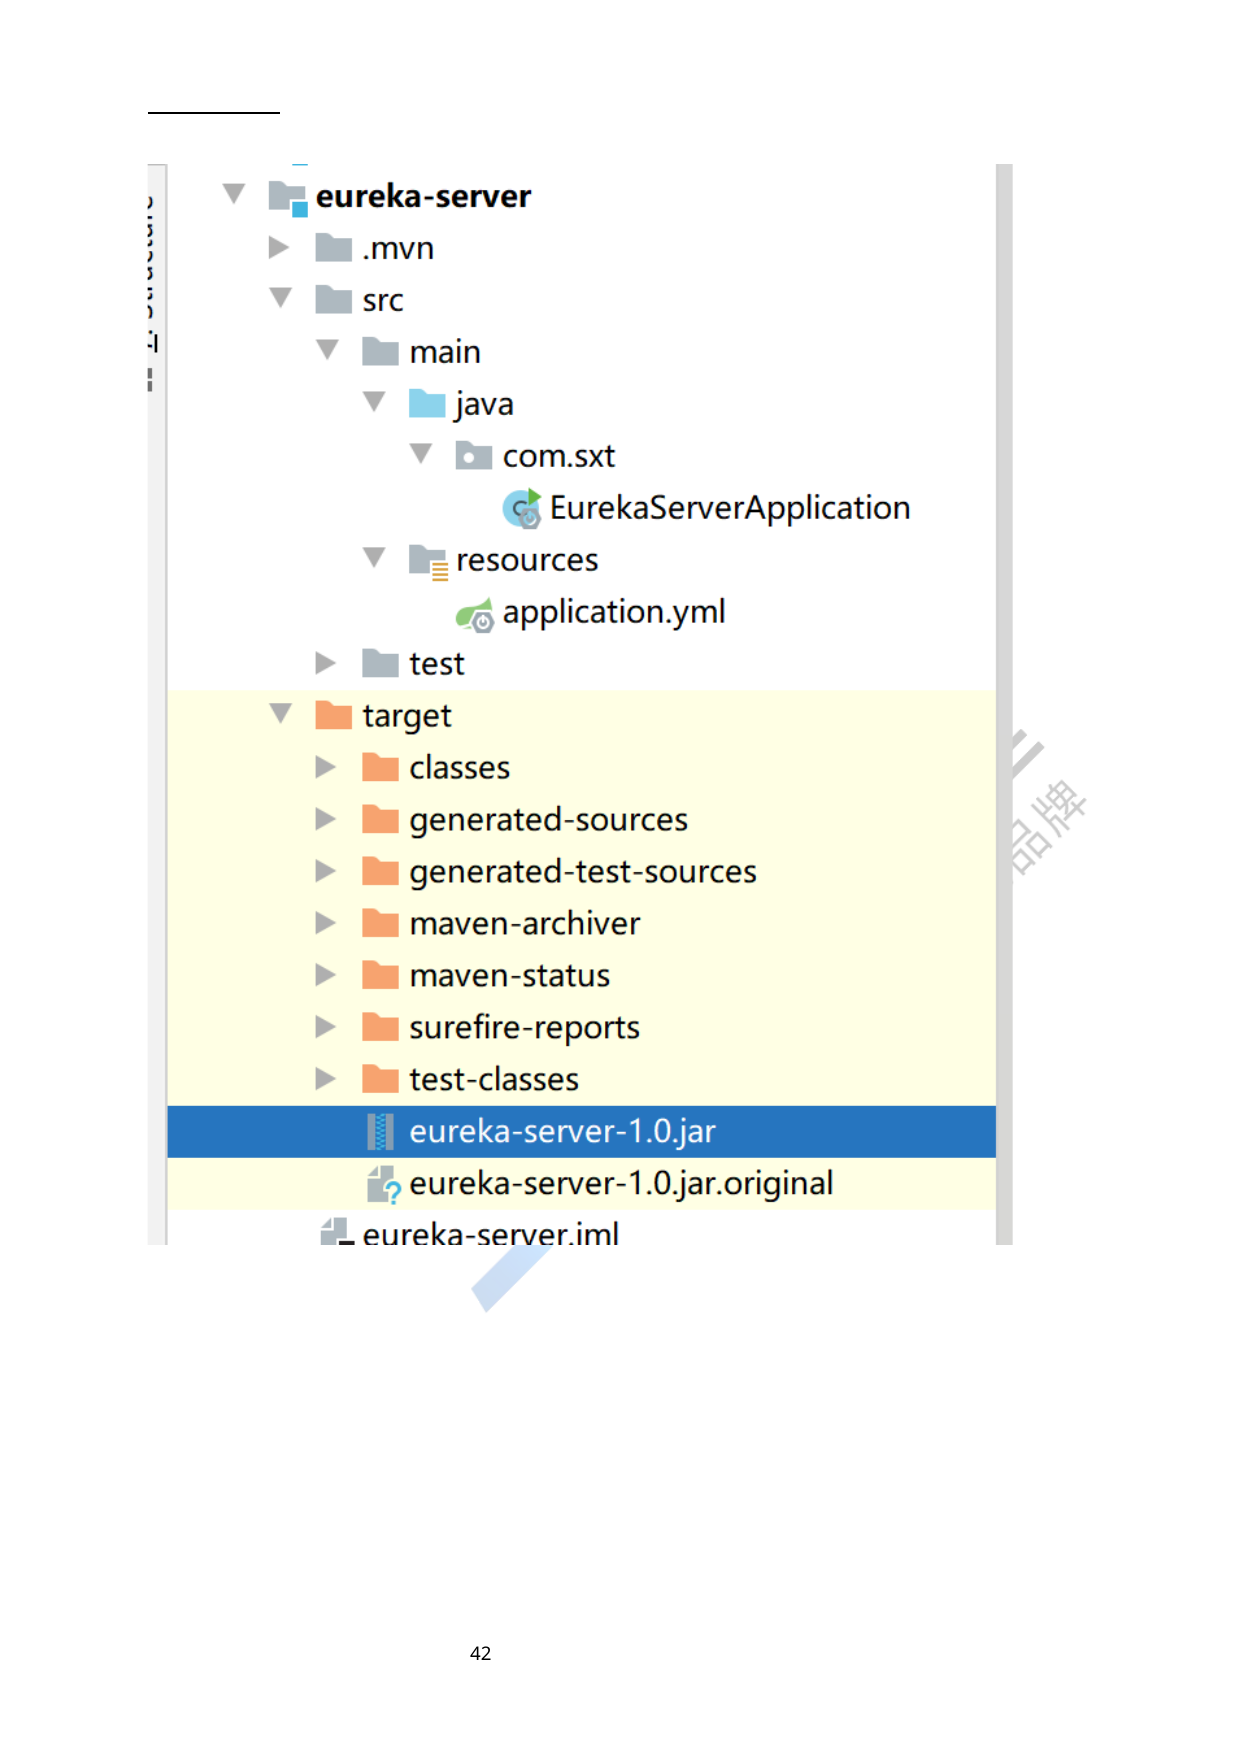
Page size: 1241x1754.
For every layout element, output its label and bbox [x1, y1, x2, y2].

picture [147, 164, 1013, 1245]
